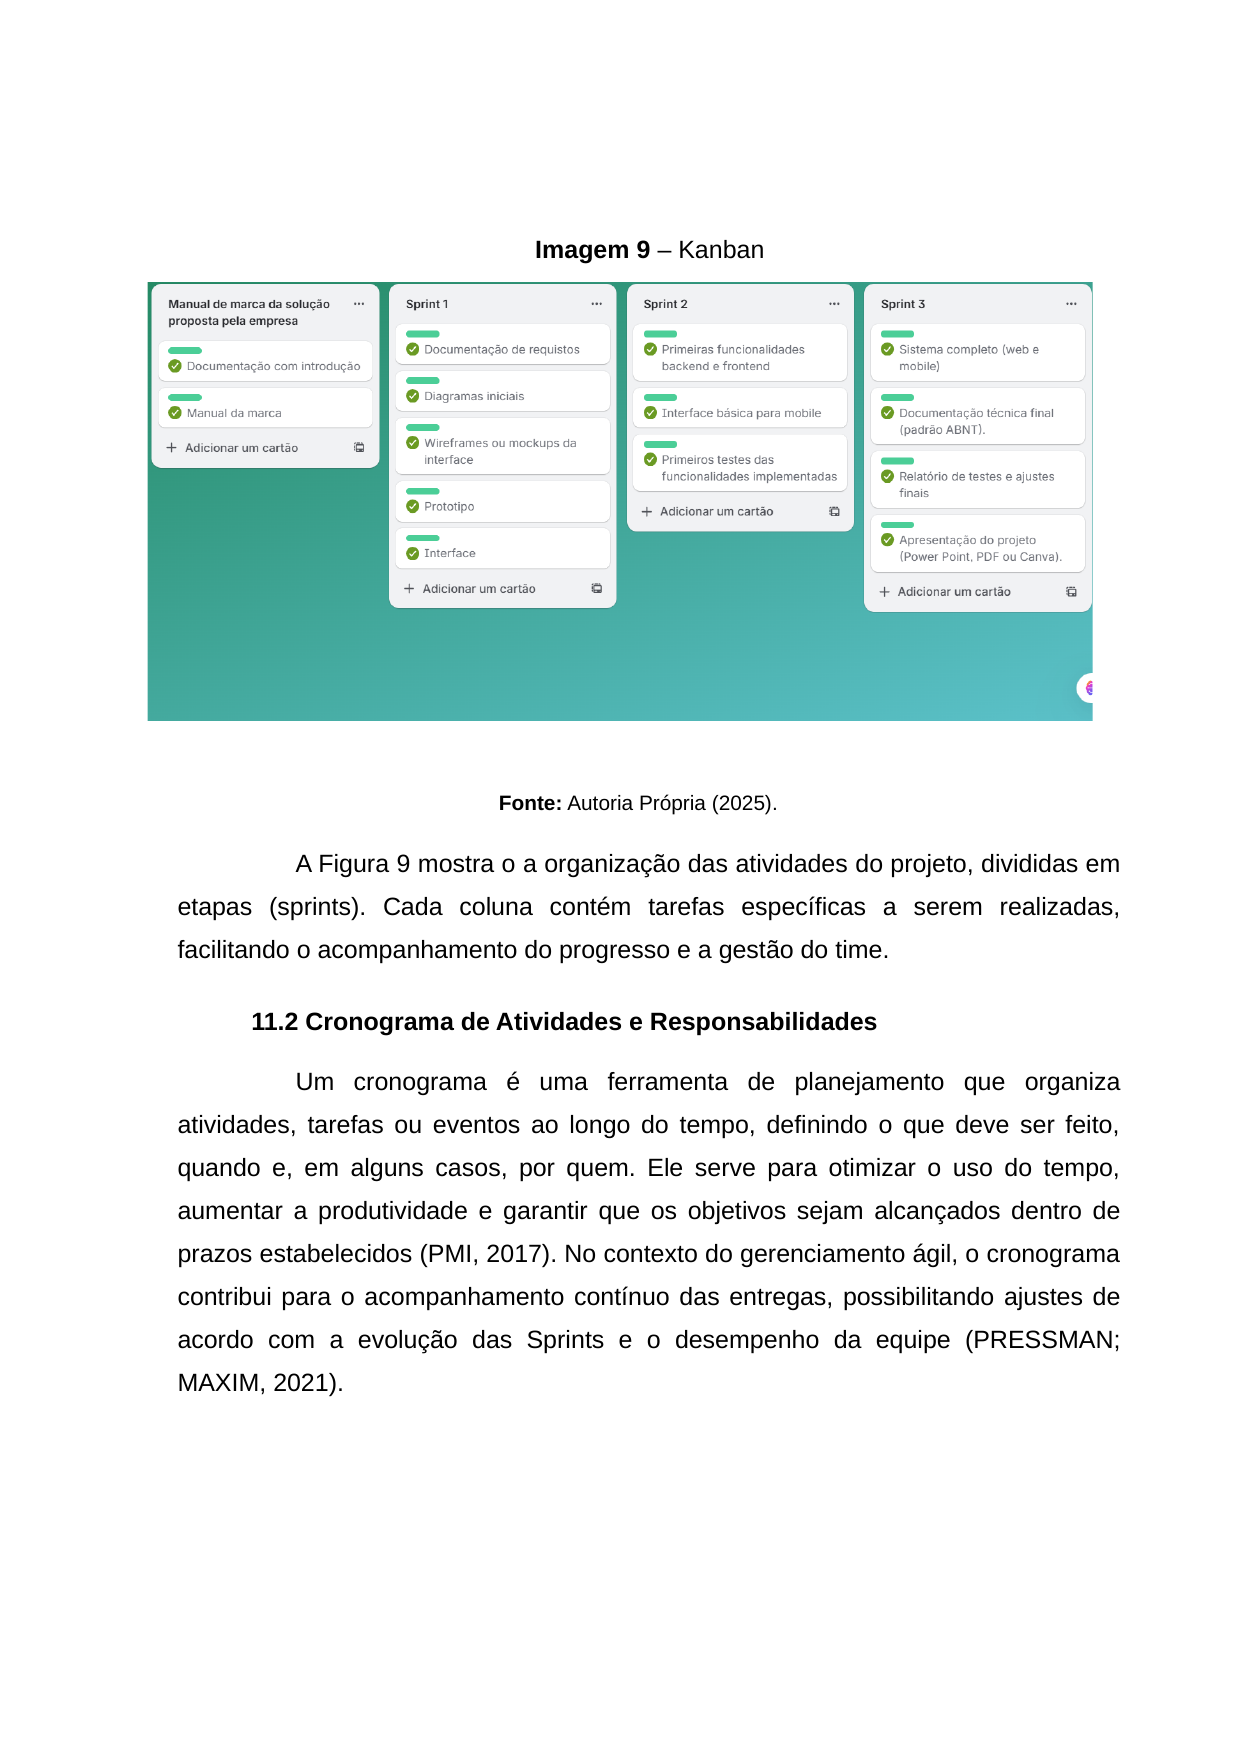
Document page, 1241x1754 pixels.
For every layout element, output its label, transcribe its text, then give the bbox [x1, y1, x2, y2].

picture [147, 282, 1093, 721]
text Fonte: Autoria Própria (2025). [177, 791, 1099, 815]
text A Figura 9 mostra o a organização das atividades do projeto, divididas em etapas (sprints). Cada coluna contém tarefas específicas a serem realizadas, facilitando o acompanhamento do progresso e a gestão do time. [177, 849, 1122, 964]
text 11.2 Cronograma de Atividades e Responsabilidades [251, 1007, 1122, 1036]
text Imagem 9 – Kanban [177, 235, 1122, 263]
text Um cronograma é uma ferramenta de planejamento que organiza atividades, tarefas ou eventos ao longo do tempo, definindo o que deve ser feito, quando e, em alguns casos, por quem. Ele serve para otimizar o uso do tempo, aumentar a produtividade e garantir que os objetivos sejam alcançados dentro de prazos estabelecidos (PMI, 2017). No contexto do gerenciamento ágil, o cronograma contribui para o acompanhamento contínuo das entregas, possibilitando ajustes de acordo com a evolução das Sprints e o desempenho da equipe (PRESSMAN; MAXIM, 2021). [177, 1067, 1122, 1397]
